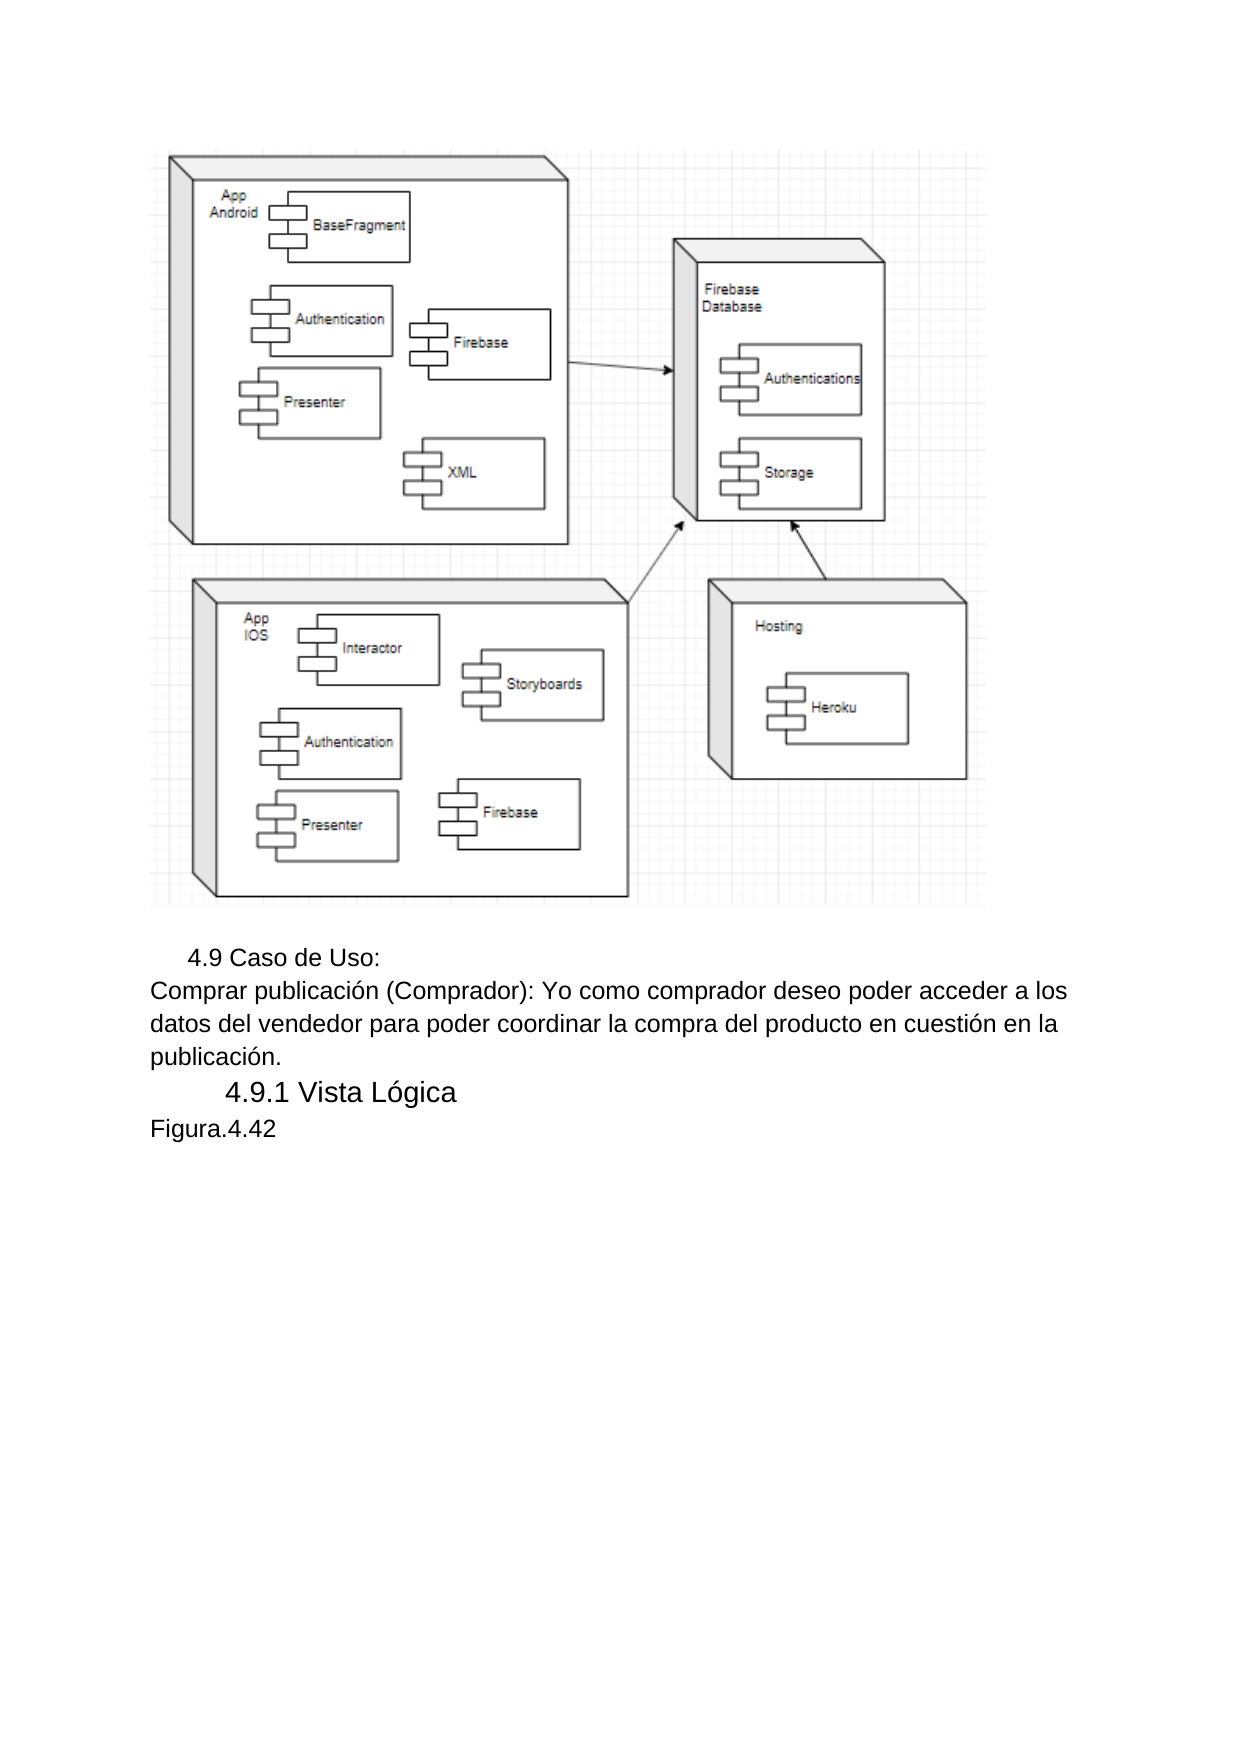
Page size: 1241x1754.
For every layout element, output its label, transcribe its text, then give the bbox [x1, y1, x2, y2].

text 4.9.1 Vista Lógica [150, 1075, 1090, 1109]
text Figura.4.42 [150, 1114, 1090, 1142]
text Comprar publicación (Comprador): Yo como comprador deseo poder acceder a los datos del vendedor para poder coordinar la compra del producto en cuestión en la publicación. [150, 976, 1090, 1071]
picture [150, 150, 986, 907]
text 4.9 Caso de Uso: [187, 943, 1090, 972]
